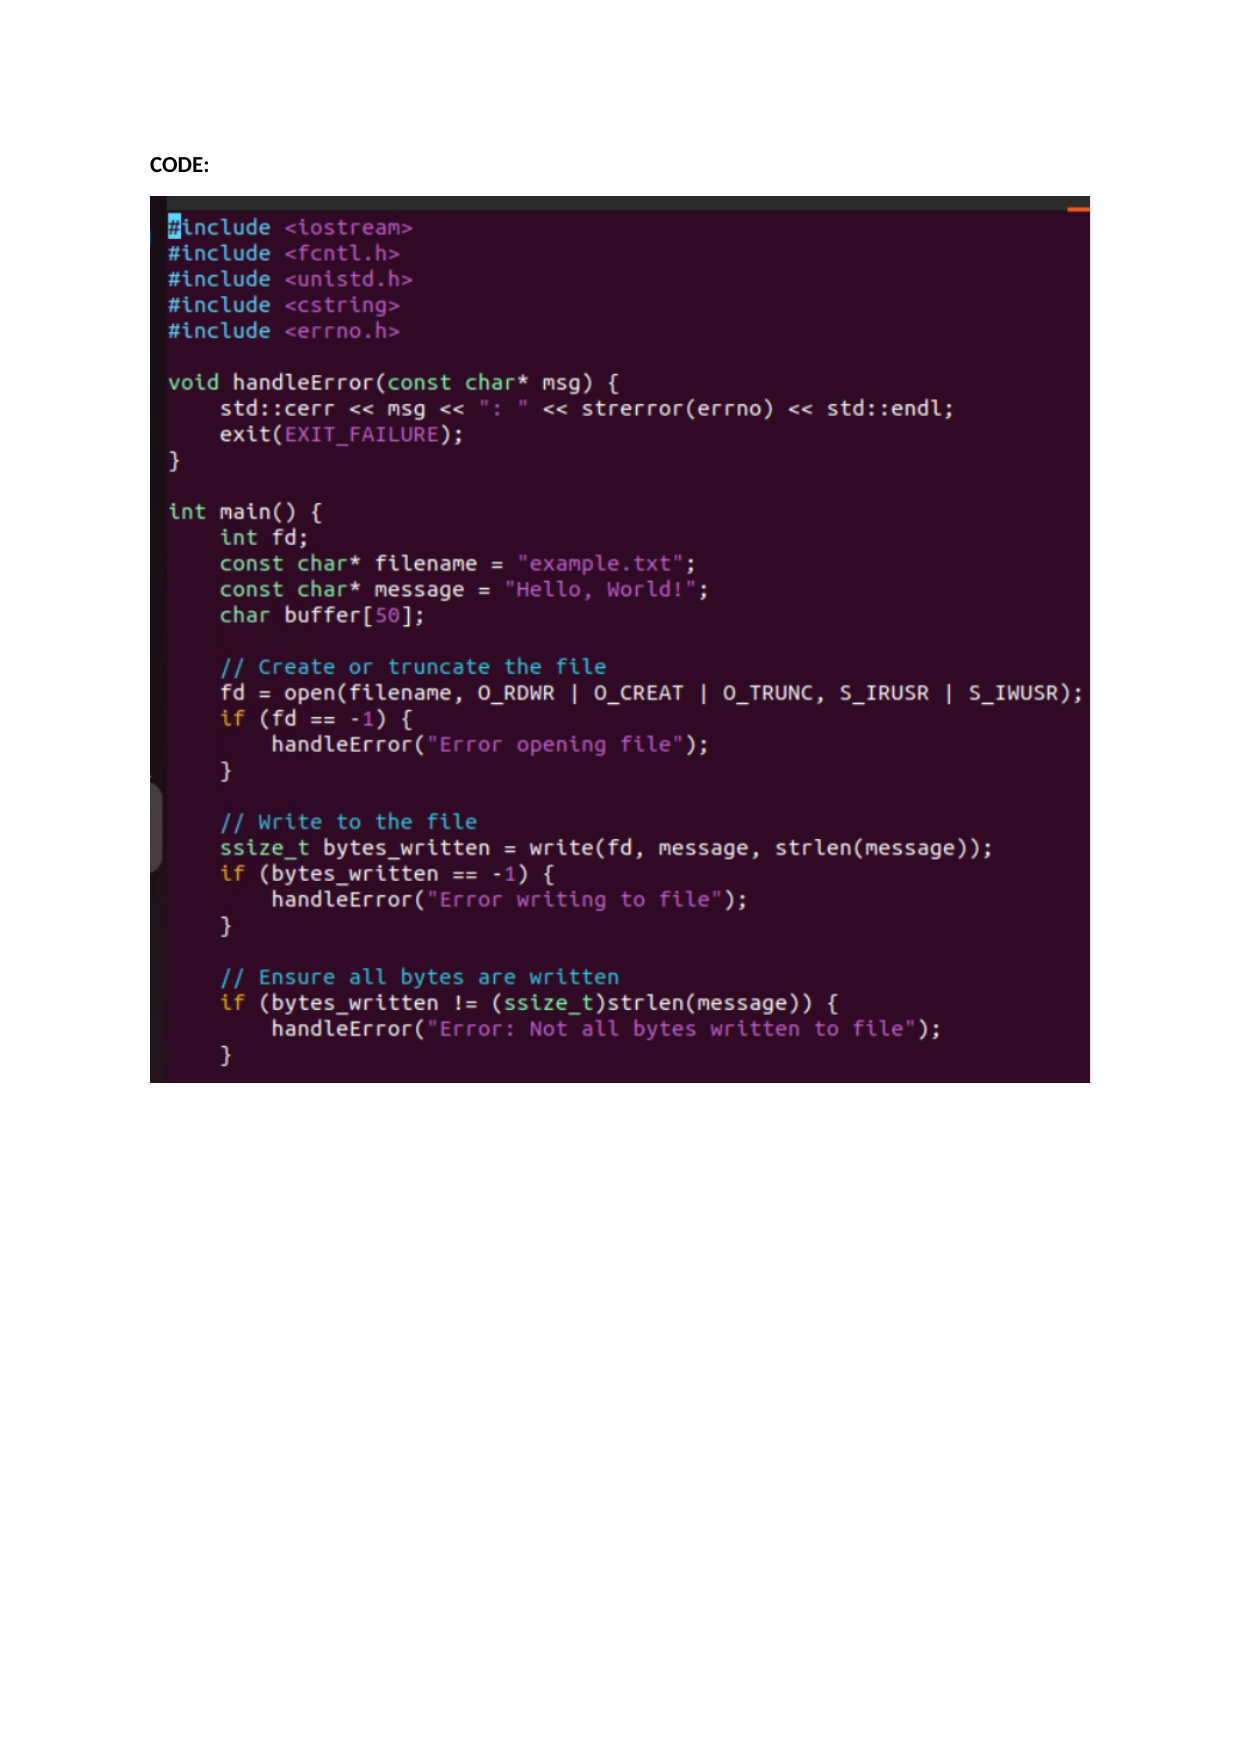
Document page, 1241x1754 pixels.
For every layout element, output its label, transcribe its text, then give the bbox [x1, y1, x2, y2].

text CODE: [150, 150, 1090, 178]
picture [150, 196, 1091, 1083]
